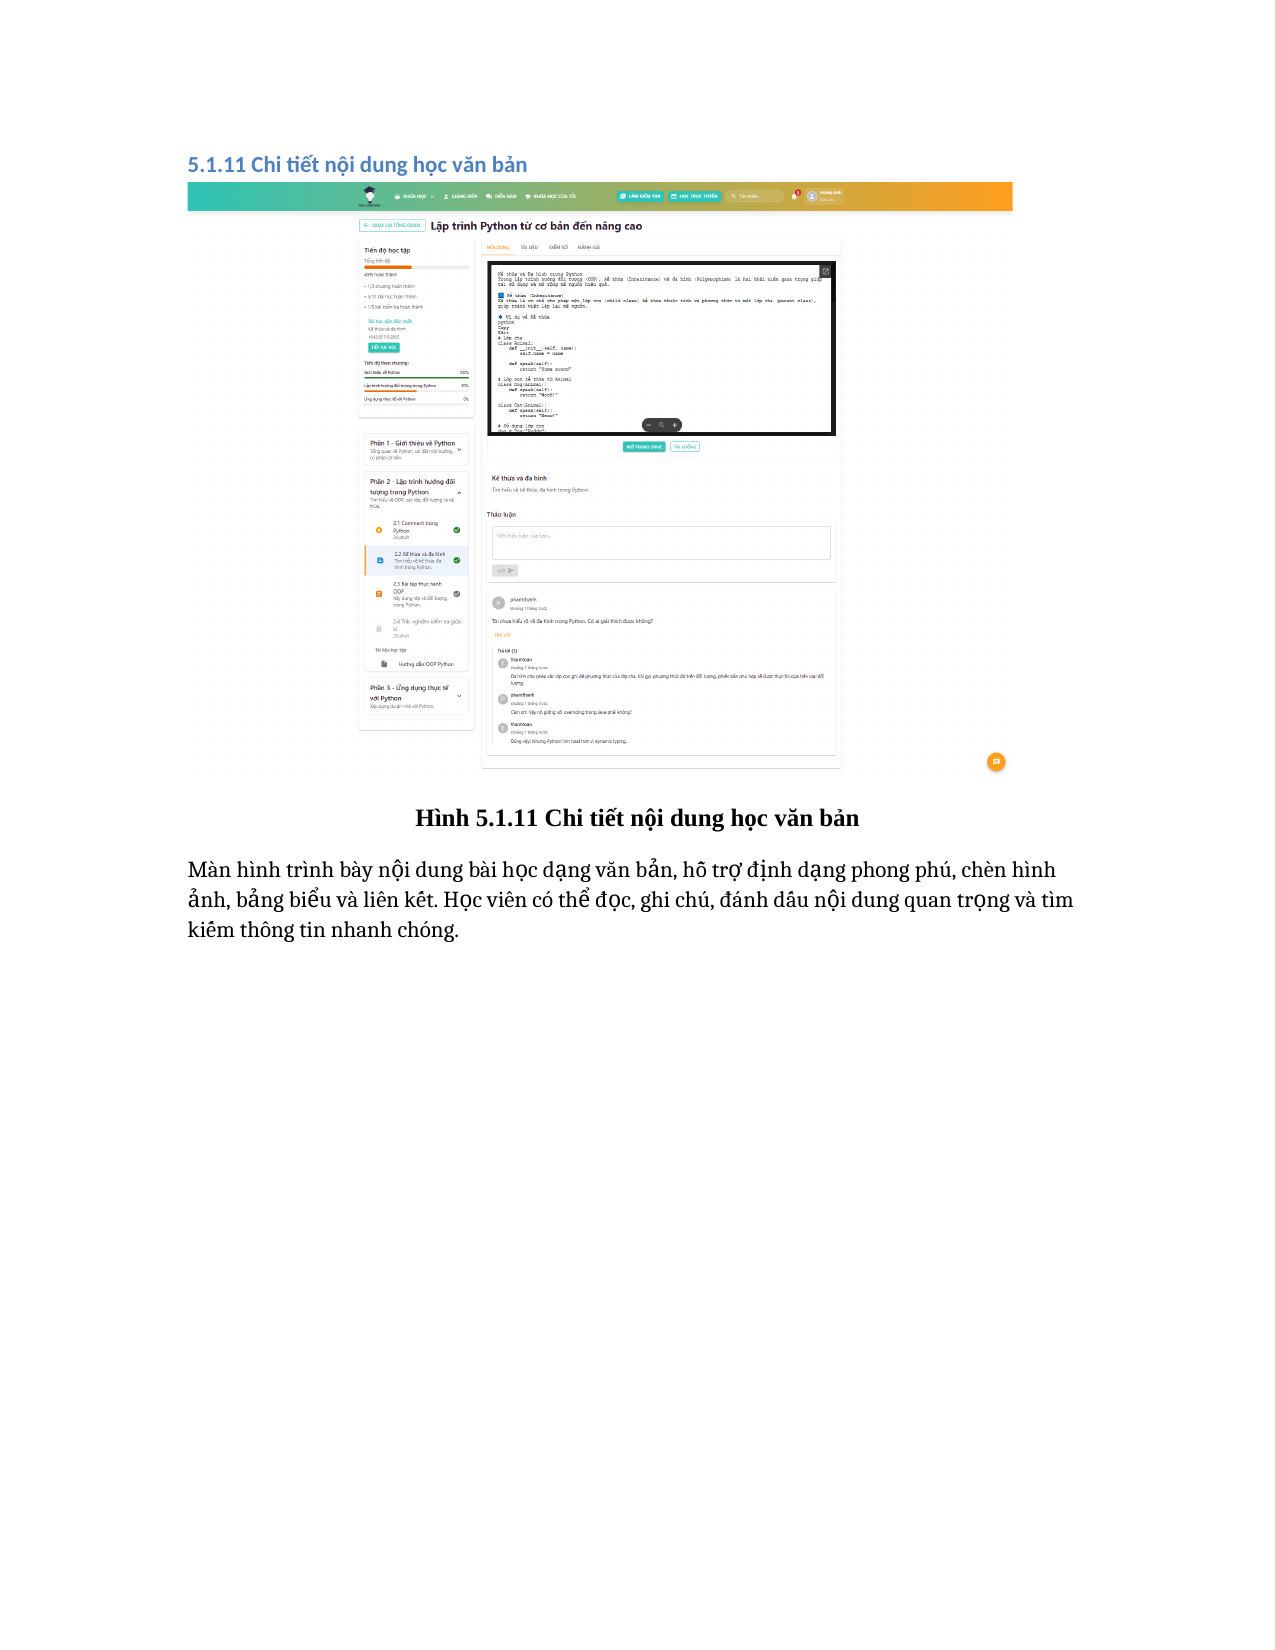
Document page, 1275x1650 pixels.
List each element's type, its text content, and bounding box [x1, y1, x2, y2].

picture [187, 182, 1013, 778]
text Màn hình trình bày nội dung bài học dạng văn bản, hỗ trợ định dạng phong phú, chèn hình ảnh, bảng biểu và liên kết. Học viên có thể đọc, ghi chú, đánh dấu nội dung quan trọng và tìm kiếm thông tin nhanh chóng. [187, 857, 1087, 943]
text Hình 5.1.11 Chi tiết nội dung học văn bản [187, 803, 1087, 831]
subtitle 5.1.11 Chi tiết nội dung học văn bản [187, 150, 1087, 178]
